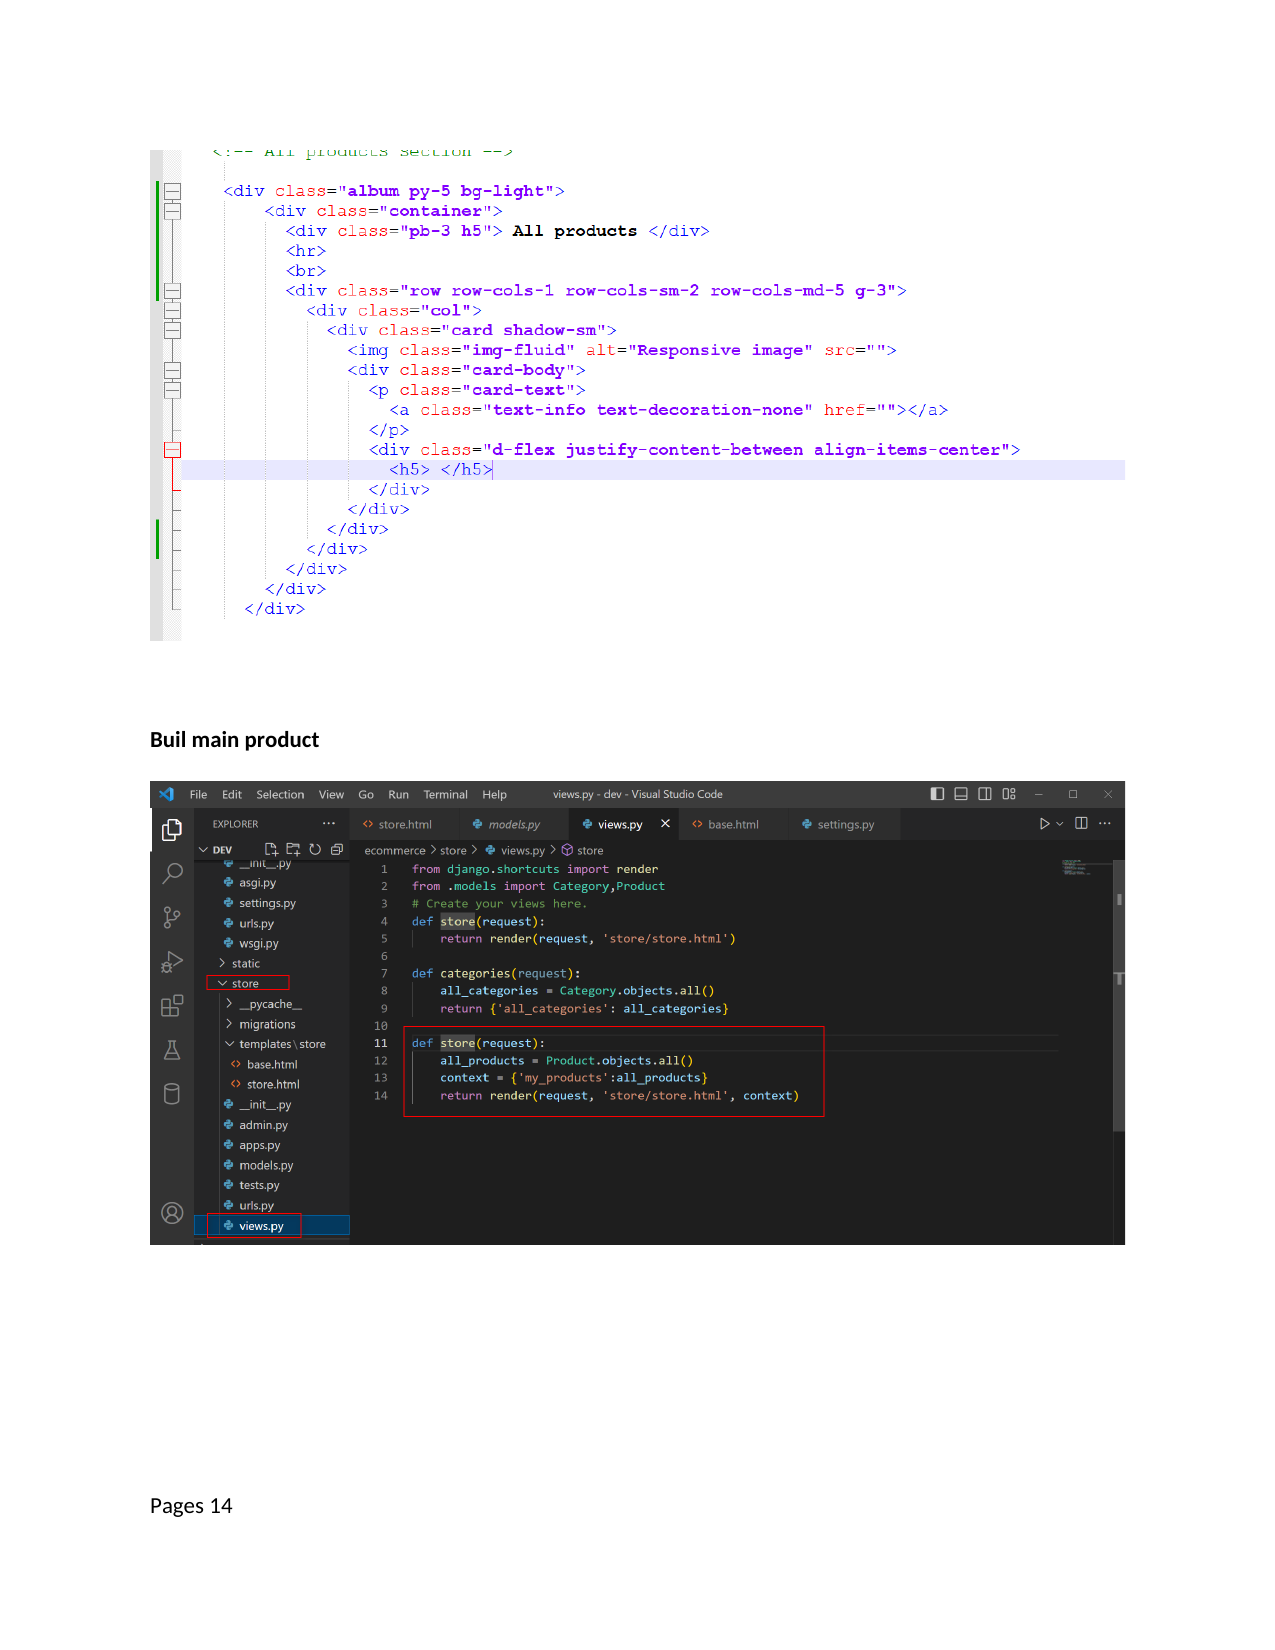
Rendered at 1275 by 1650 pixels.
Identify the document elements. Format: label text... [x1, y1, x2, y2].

picture [150, 150, 1125, 641]
text Buil main product [150, 725, 1125, 753]
picture [150, 781, 1125, 1245]
